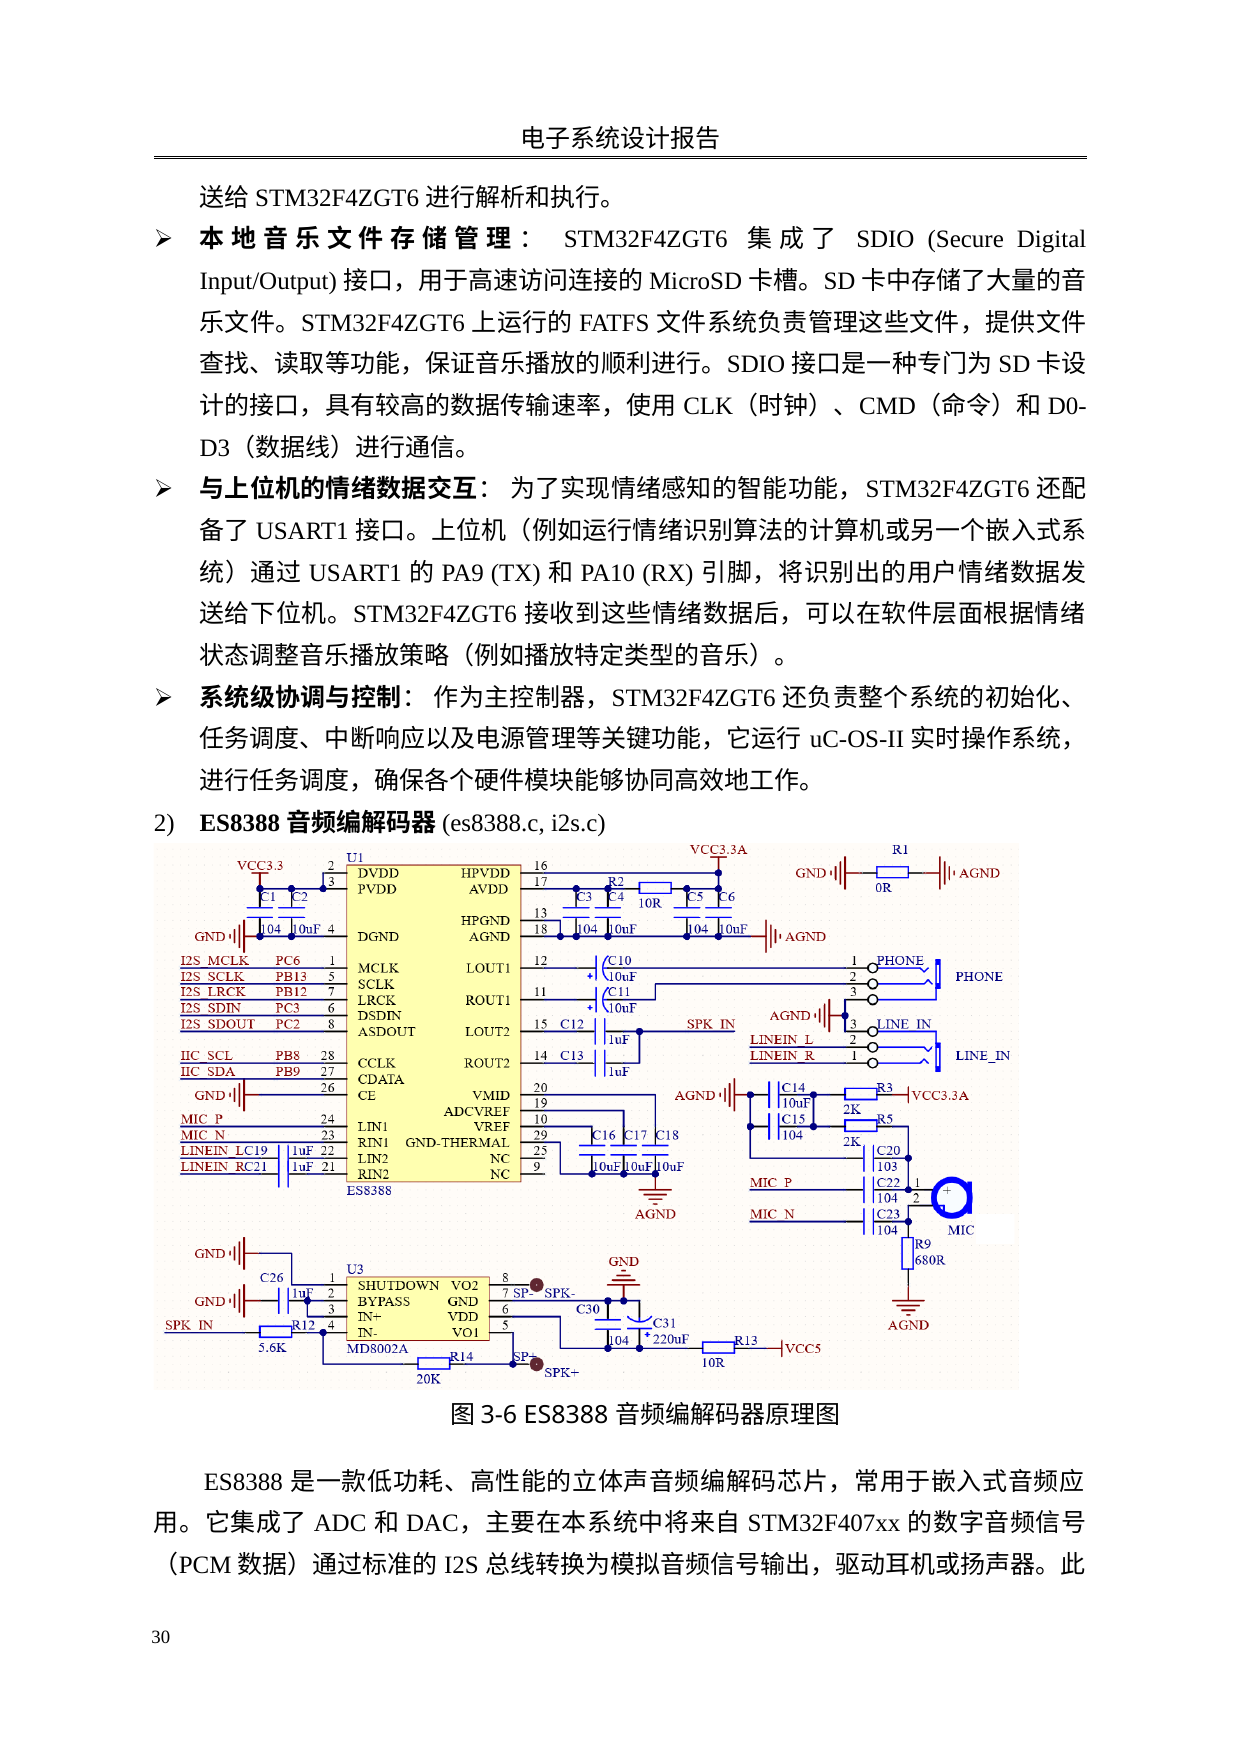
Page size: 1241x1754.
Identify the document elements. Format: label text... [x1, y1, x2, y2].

list ES8388 音频编解码器 (es8388.c, i2s.c) [153, 802, 1087, 838]
list 与上位机的情绪数据交互： 为了实现情绪感知的智能功能，STM32F4ZGT6 还配备了 USART1 接口。上位机（例如运行情绪识别算法的计算机或另一个嵌入式系统）通过 USART1 的 PA9 (TX) 和 PA10 (RX) 引脚，将识别出的用户情绪数据发送给下位机。STM32F4ZGT6 接收到这些情绪数据后，可以在软件层面根据情绪状态调整音乐播放策略（例如播放特定类型的音乐）。 [153, 469, 1087, 672]
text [153, 1461, 1087, 1581]
list 本地音乐文件存储管理： STM32F4ZGT6 集成了 SDIO (Secure Digital Input/Output) 接口，用于高速访问连接的 MicroSD 卡槽。SD 卡中存储了大量的音乐文件。STM32F4ZGT6 上运行的 FATFS 文件系统负责管理这些文件，提供文件查找、读取等功能，保证音乐播放的顺利进行。SDIO 接口是一种专门为 SD 卡设计的接口，具有较高的数据传输速率，使用 CLK（时钟）、CMD（命令）和 D0-D3（数据线）进行通信。 [153, 219, 1087, 463]
picture [153, 843, 1019, 1390]
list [153, 177, 1087, 213]
list 系统级协调与控制： 作为主控制器，STM32F4ZGT6 还负责整个系统的初始化、任务调度、中断响应以及电源管理等关键功能，它运行 uC-OS-II 实时操作系统，进行任务调度，确保各个硬件模块能够协同高效地工作。 [153, 677, 1087, 797]
text 图3-6 ES8388 音频编解码器原理图 [153, 1394, 1087, 1431]
